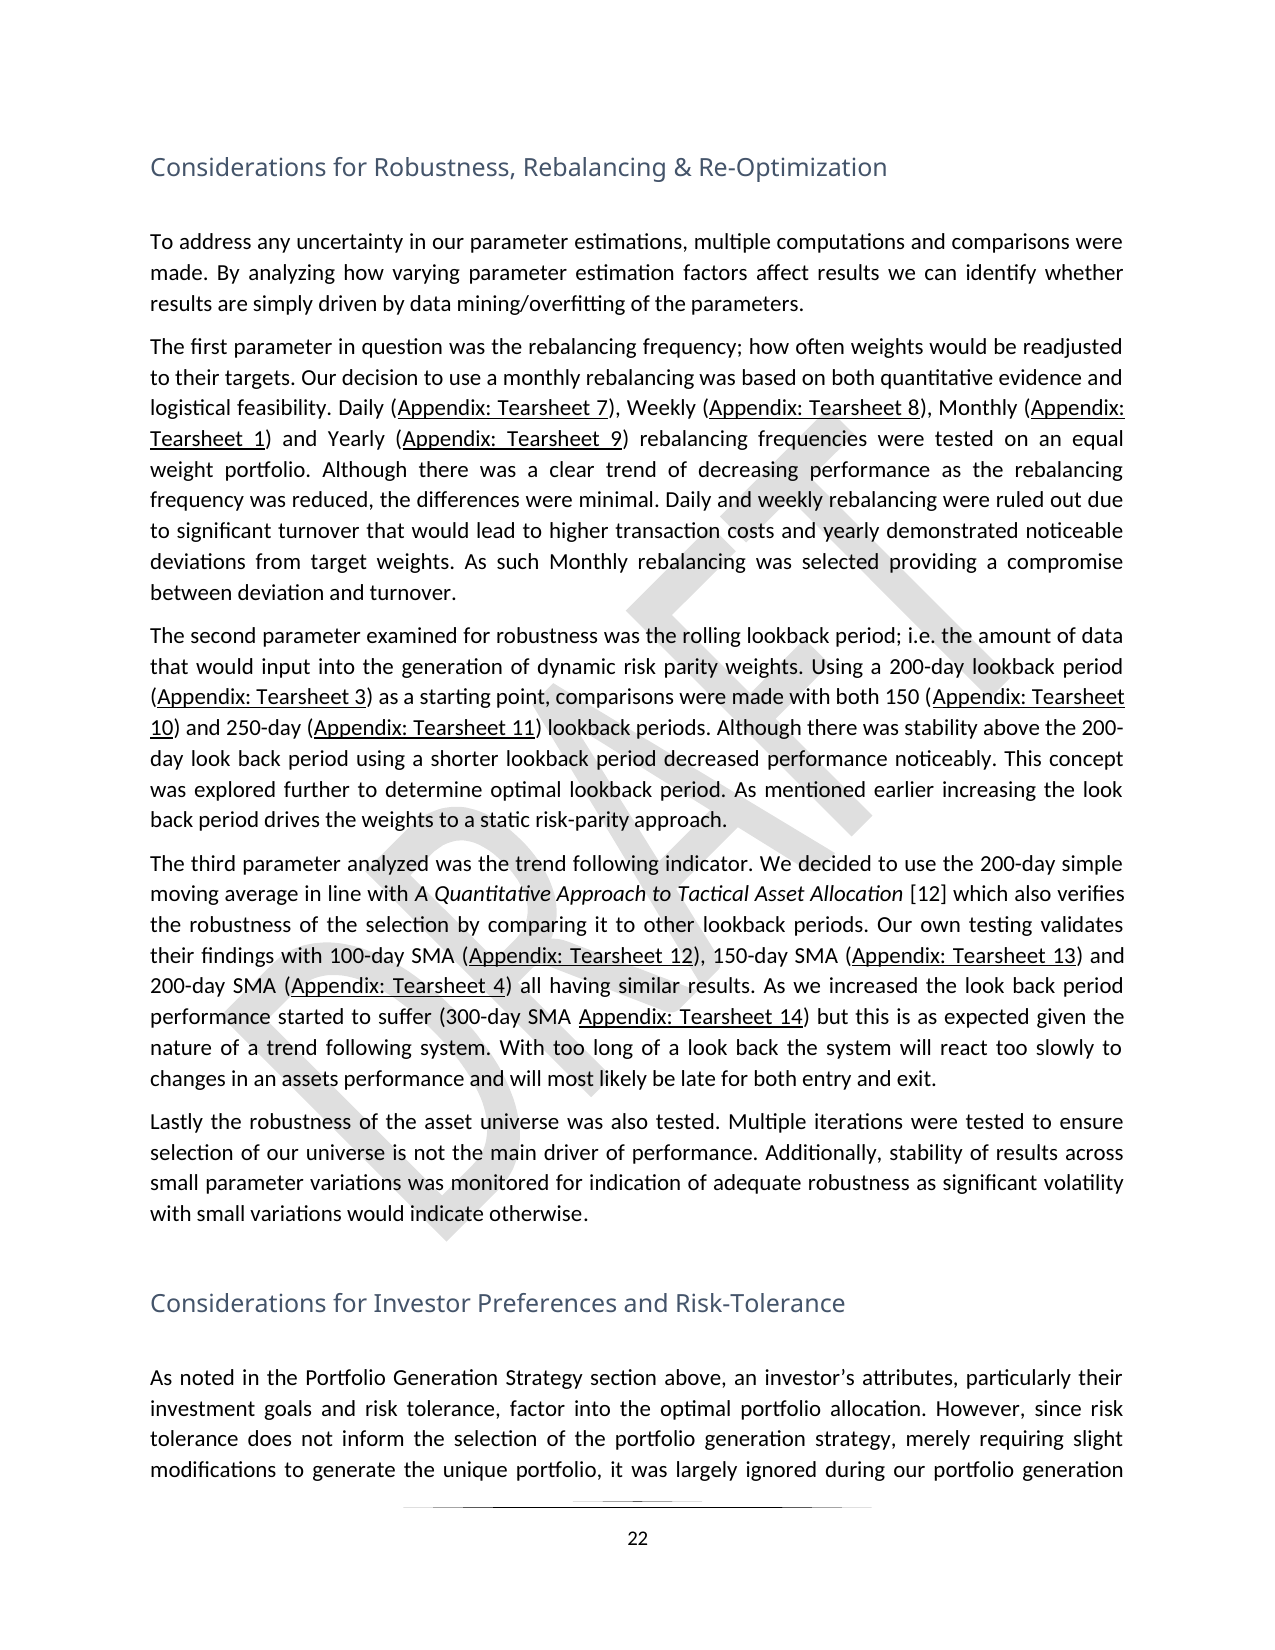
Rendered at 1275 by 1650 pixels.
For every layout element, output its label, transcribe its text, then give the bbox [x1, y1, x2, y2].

text The first parameter in question was the rebalancing frequency; how often weights would be readjusted to their targets. Our decision to use a monthly rebalancing was based on both quantitative evidence and logistical feasibility. Daily (Appendix: Tearsheet 7), Weekly (Appendix: Tearsheet 8), Monthly (Appendix: Tearsheet 1) and Yearly (Appendix: Tearsheet 9) rebalancing frequencies were tested on an equal weight portfolio. Although there was a clear trend of decreasing performance as the rebalancing frequency was reduced, the differences were minimal. Daily and weekly rebalancing were ruled out due to significant turnover that would lead to higher transaction costs and yearly demonstrated noticeable deviations from target weights. As such Monthly rebalancing was selected providing a compromise between deviation and turnover. [150, 332, 1125, 606]
subtitle Considerations for Robustness, Rebalancing & Re-Optimization [150, 150, 1125, 184]
text To address any uncertainty in our parameter estimations, multiple computations and comparisons were made. By analyzing how varying parameter estimation factors affect results we can identify whether results are simply driven by data mining/overfitting of the parameters. [150, 227, 1125, 317]
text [150, 1363, 1125, 1483]
subtitle Considerations for Investor Preferences and Risk-Tolerance [150, 1286, 1125, 1320]
text The third parameter analyzed was the trend following indicator. We decided to use the 200-day simple moving average in line with A Quantitative Approach to Tactical Asset Allocation [12] which also verifies the robustness of the selection by comparing it to other lookback periods. Our own testing validates their findings with 100-day SMA (Appendix: Tearsheet 12), 150-day SMA (Appendix: Tearsheet 13) and 200-day SMA (Appendix: Tearsheet 4) all having similar results. As we increased the look back period performance started to suffer (300-day SMA Appendix: Tearsheet 14) but this is as expected given the nature of a trend following system. With too long of a look back the system will react too slowly to changes in an assets performance and will most likely be late for both entry and exit. [150, 849, 1125, 1092]
text The second parameter examined for robustness was the rolling lookback period; i.e. the amount of data that would input into the generation of dynamic risk parity weights. Using a 200-day lookback period (Appendix: Tearsheet 3) as a starting point, comparisons were made with both 150 (Appendix: Tearsheet 10) and 250-day (Appendix: Tearsheet 11) lookback periods. Although there was stability above the 200-day look back period using a shorter lookback period decreased performance noticeably. This concept was explored further to determine optimal lookback period. As mentioned earlier increasing the look back period drives the weights to a static risk-parity approach. [150, 621, 1125, 833]
text Lastly the robustness of the asset universe was also tested. Multiple iterations were tested to ensure selection of our universe is not the main driver of performance. Additionally, stability of results across small parameter variations was monitored for indication of adequate robustness as significant volatility with small variations would indicate otherwise. [150, 1107, 1125, 1227]
